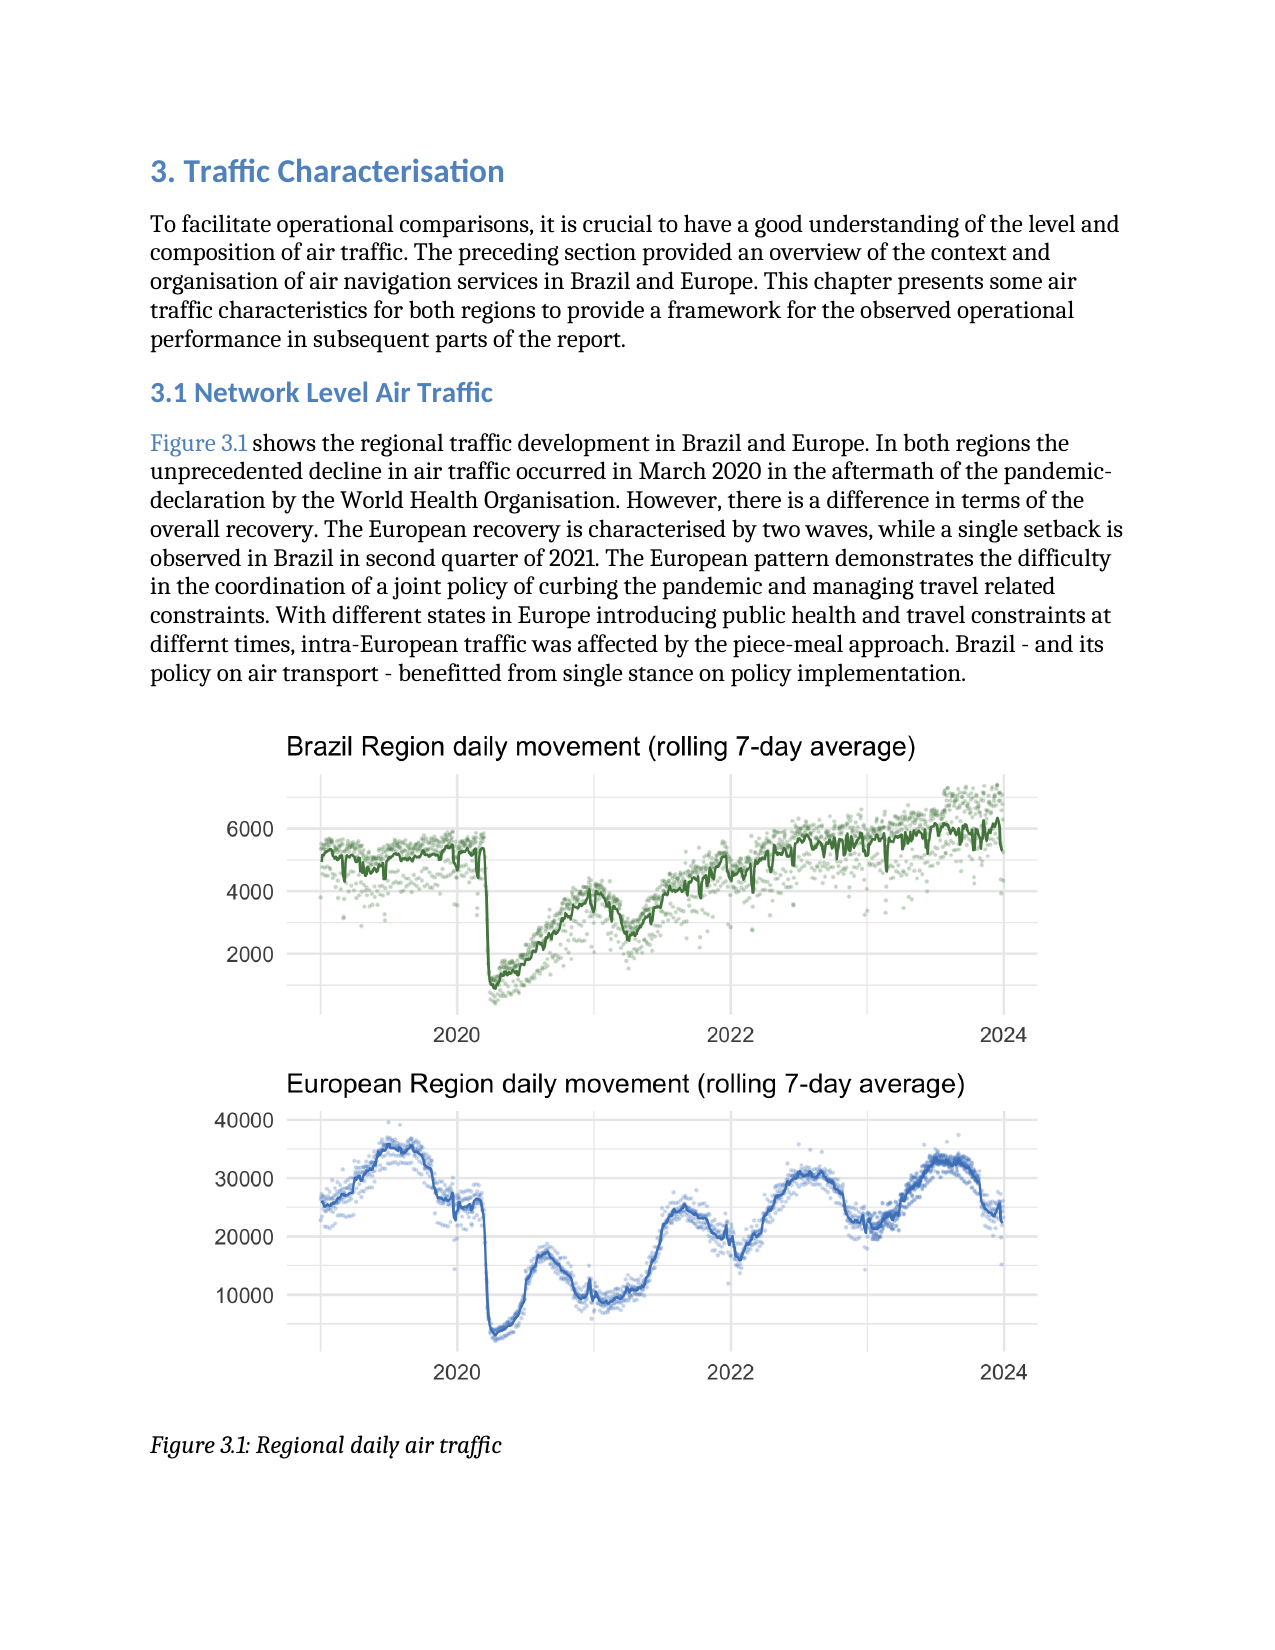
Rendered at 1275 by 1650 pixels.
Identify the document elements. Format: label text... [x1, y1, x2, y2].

subtitle 3.1 Network Level Air Traffic [150, 374, 1125, 410]
text To facilitate operational comparisons, it is crucial to have a good understanding of the level and composition of air traffic. The preceding section provided an overview of the context and organisation of air navigation services in Brazil and Europe. This chapter presents some air traffic characteristics for both regions to provide a framework for the observed operational performance in subsequent parts of the report. [150, 209, 1125, 353]
text Figure 3.1 shows the regional traffic development in Brazil and Europe. In both regions the unprecedented decline in air traffic occurred in March 2020 in the aftermath of the pandemic-declaration by the World Health Organisation. However, there is a difference in terms of the overall recovery. The European recovery is characterised by two waves, while a single setback is observed in Brazil in second quarter of 2021. The European pattern demonstrates the difficulty in the coordination of a joint policy of curbing the pandemic and managing travel related constraints. With different states in Europe introducing public health and travel constraints at differnt times, intra-European traffic was affected by the piece-meal approach. Brazil - and its policy on air transport - benefitted from single stance on policy implementation. [150, 428, 1125, 687]
subtitle 3. Traffic Characterisation [150, 150, 1125, 191]
picture [188, 709, 1064, 1410]
table_header Figure 3.1: Regional daily air traffic [139, 706, 1114, 1472]
